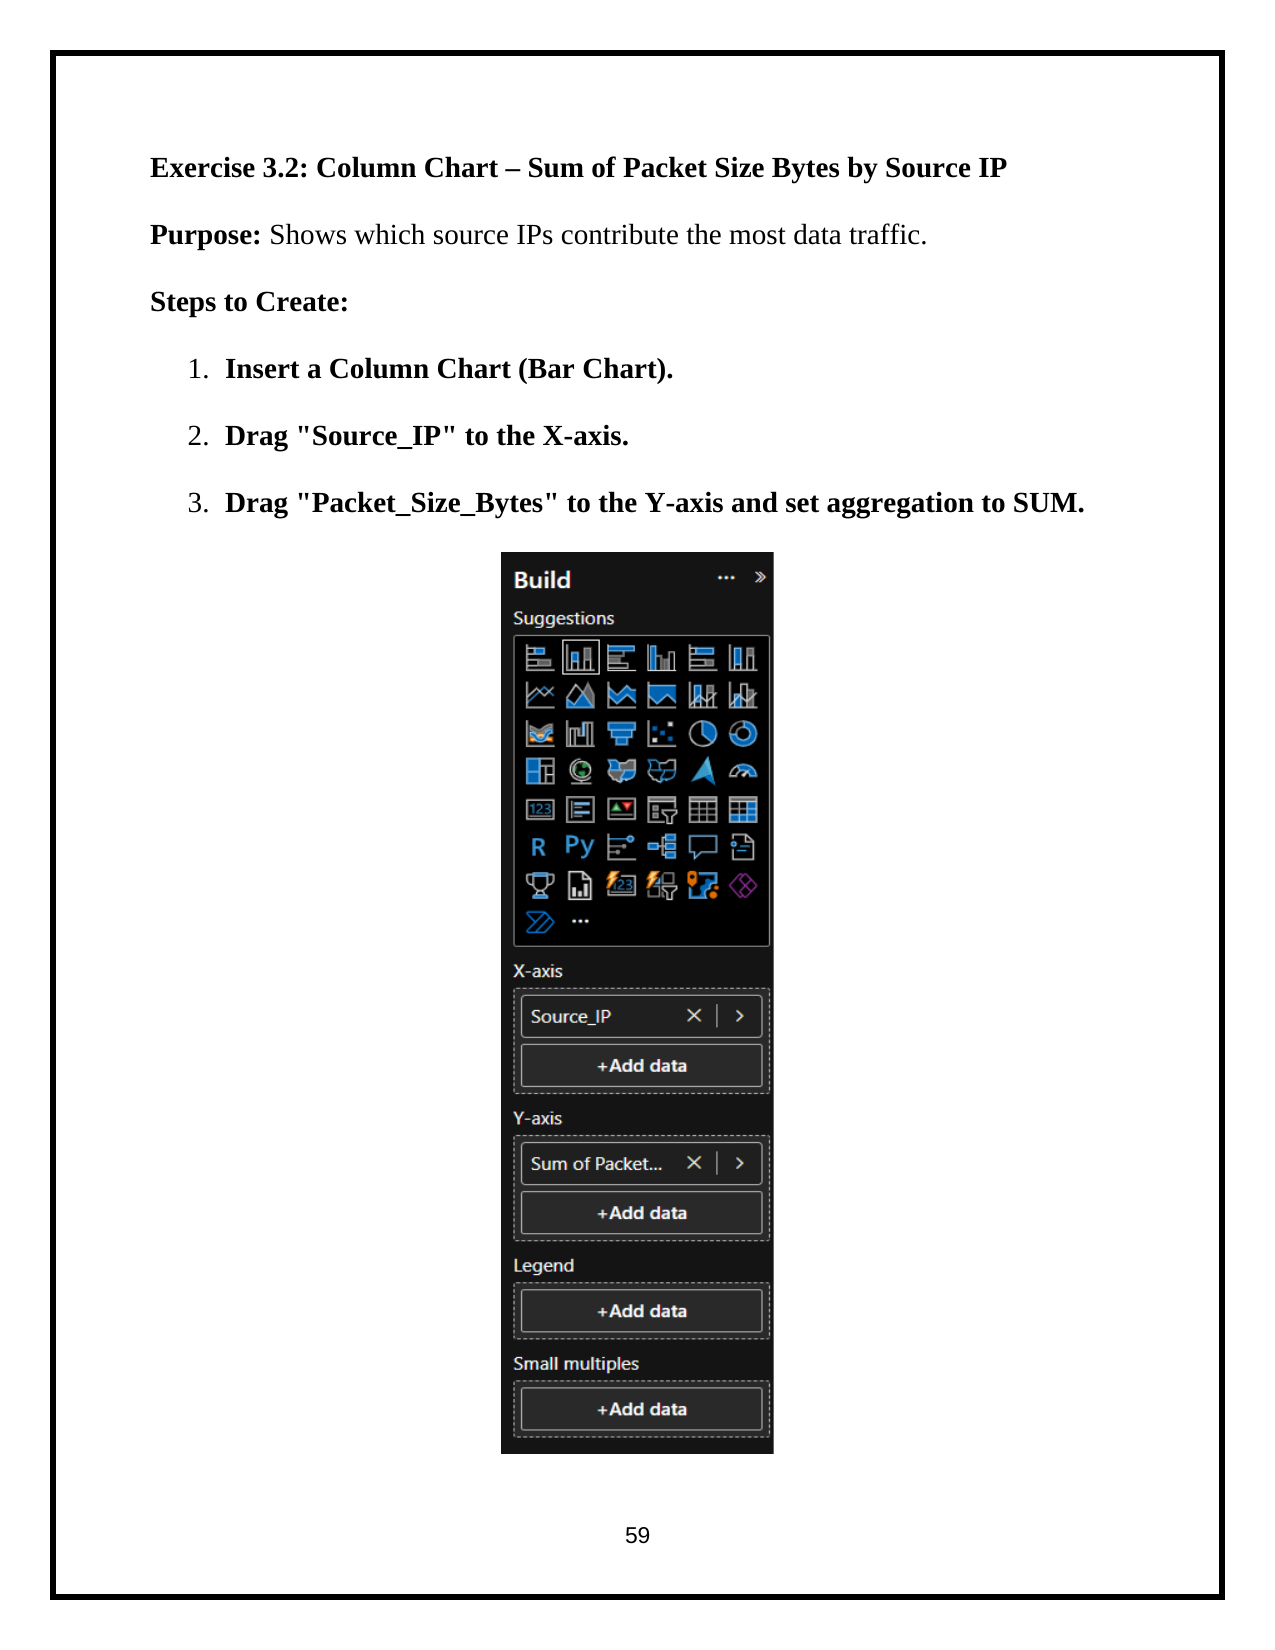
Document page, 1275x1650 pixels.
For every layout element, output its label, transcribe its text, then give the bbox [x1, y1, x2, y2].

text Purpose: Shows which source IPs contribute the most data traffic. [150, 217, 1125, 251]
list Drag "Source_IP" to the X-axis. [187, 418, 1125, 452]
text Exercise 3.2: Column Chart – Sum of Packet Size Bytes by Source IP [150, 150, 1125, 183]
picture [501, 552, 774, 1454]
list Drag "Packet_Size_Bytes" to the Y-axis and set aggregation to SUM. [187, 485, 1125, 519]
text Steps to Create: [150, 284, 1125, 318]
list Insert a Column Chart (Bar Chart). [187, 351, 1125, 385]
